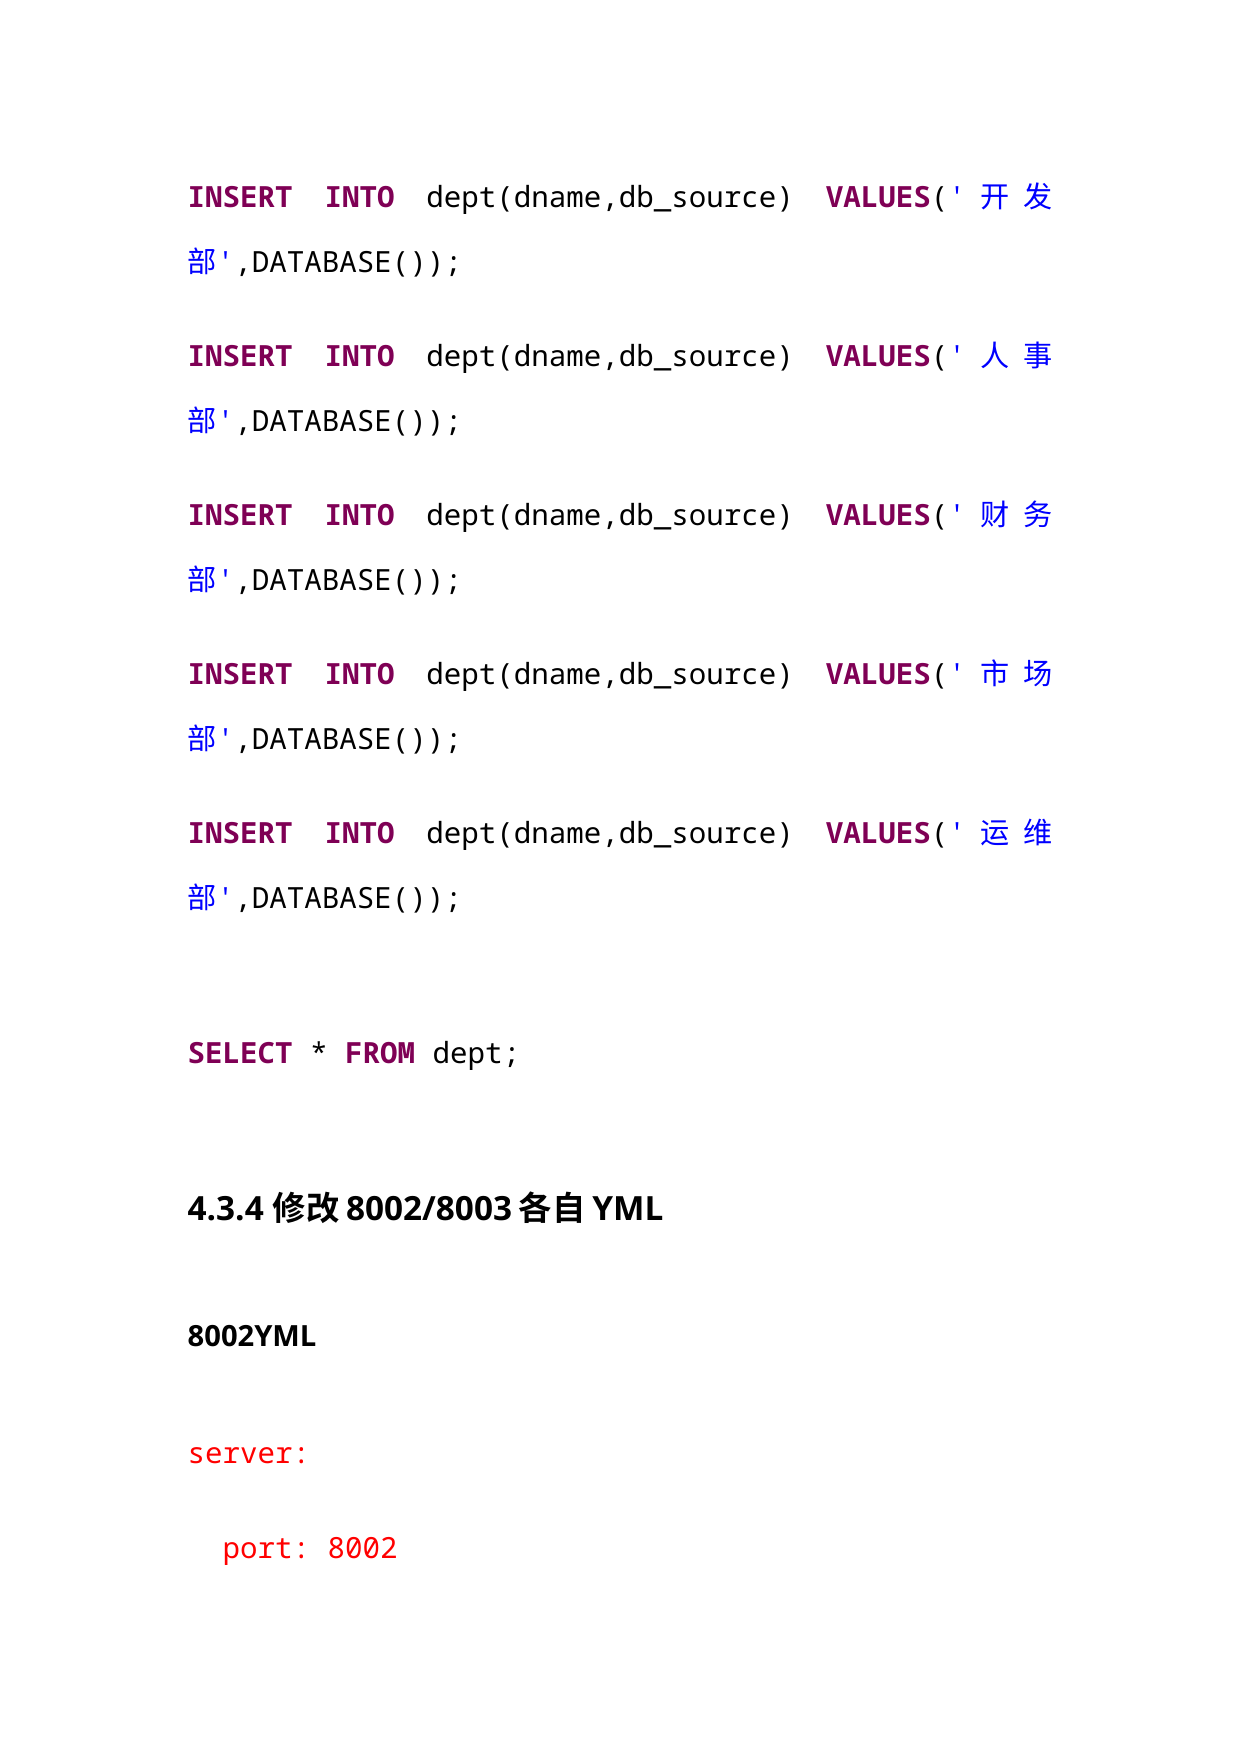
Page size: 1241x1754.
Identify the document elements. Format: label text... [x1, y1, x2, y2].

text port: 8002 [187, 1514, 1053, 1579]
text INSERT INTO dept(dname,db_source) VALUES('市场部',DATABASE()); [187, 639, 1053, 769]
text INSERT INTO dept(dname,db_source) VALUES('运维部',DATABASE()); [187, 799, 1053, 929]
text 8002YML [187, 1303, 1053, 1368]
text SELECT * FROM dept; [187, 1019, 1053, 1084]
text 修改8002/8003各自YML [187, 1173, 1053, 1238]
text INSERT INTO dept(dname,db_source) VALUES('财务部',DATABASE()); [187, 480, 1053, 610]
text server: [187, 1420, 1053, 1485]
text INSERT INTO dept(dname,db_source) VALUES('人事部',DATABASE()); [187, 321, 1053, 451]
text INSERT INTO dept(dname,db_source) VALUES('开发部',DATABASE()); [187, 162, 1053, 292]
